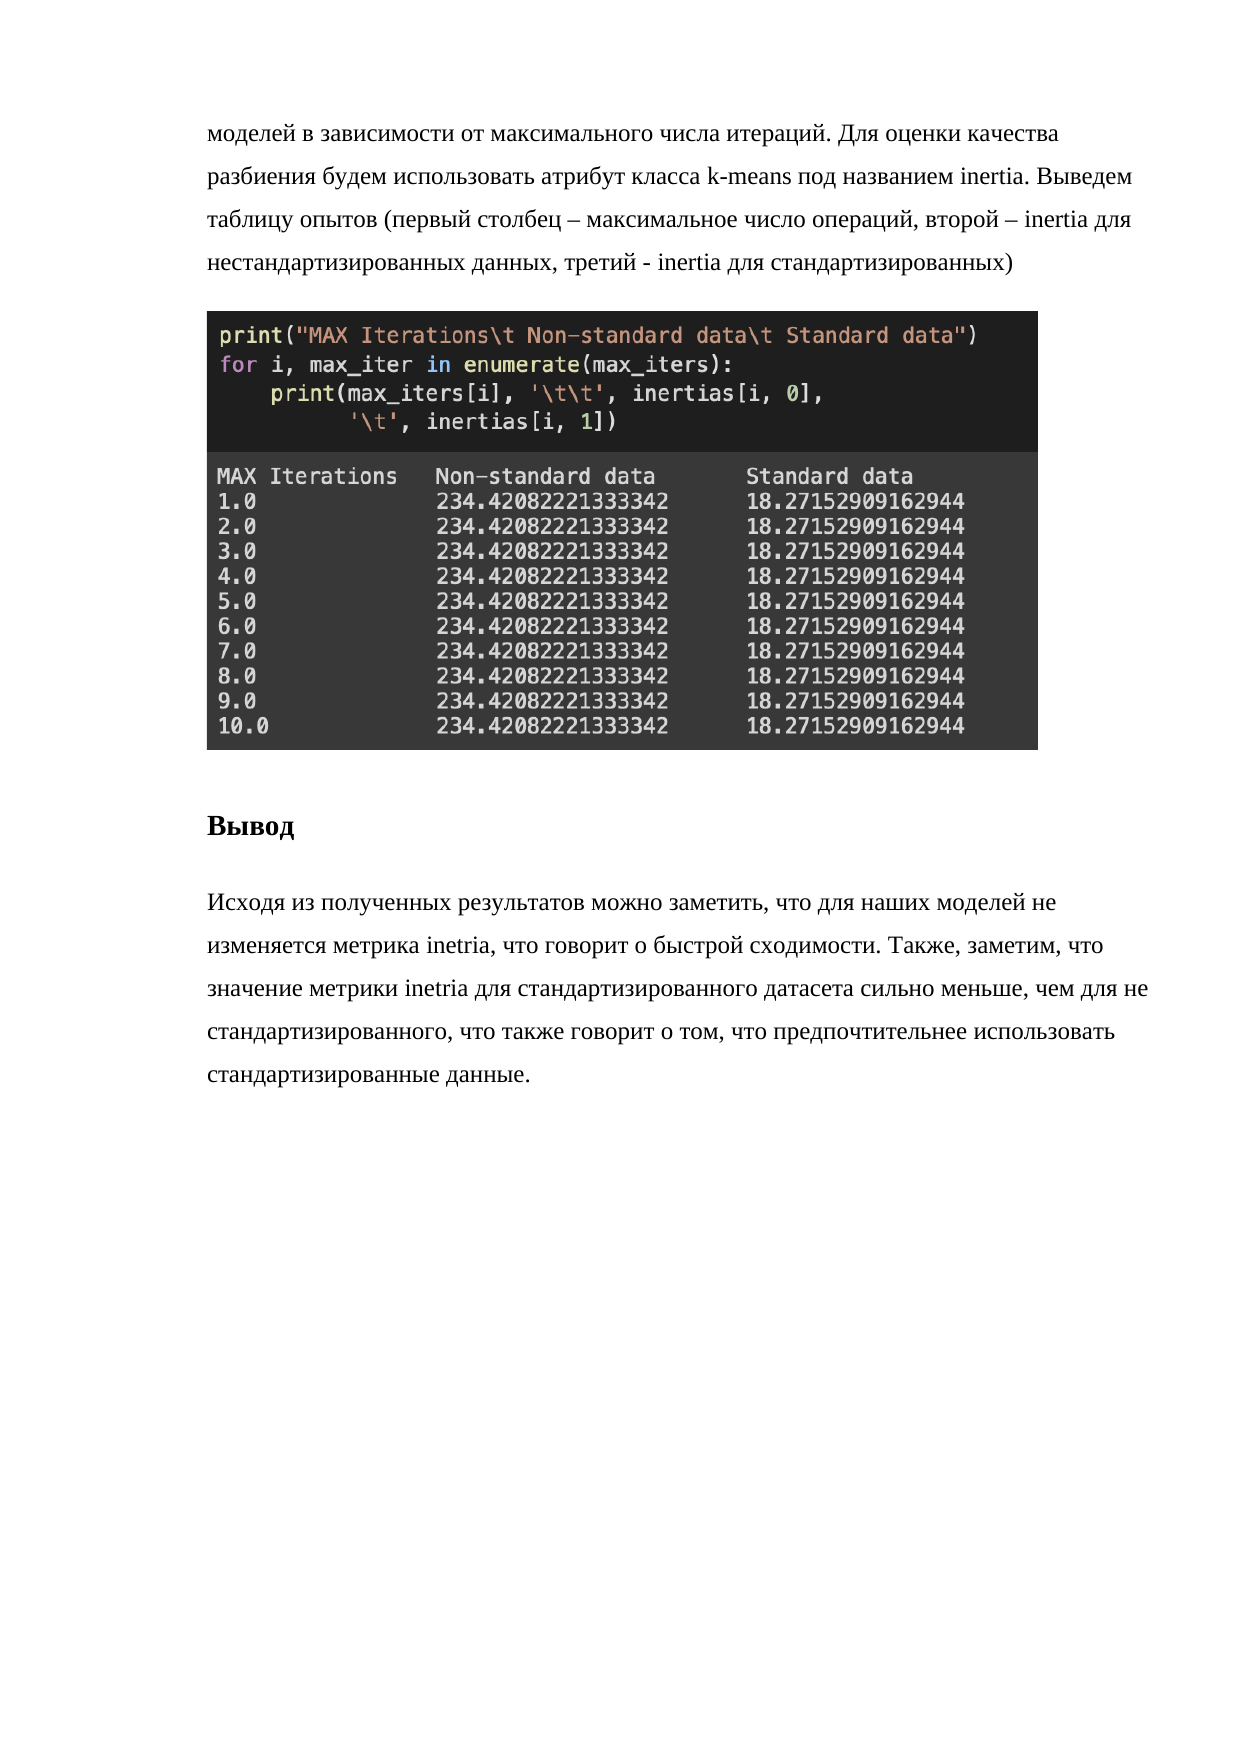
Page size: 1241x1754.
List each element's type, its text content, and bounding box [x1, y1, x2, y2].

text Вывод [207, 808, 1152, 841]
text Исходя из полученных результатов можно заметить, что для наших моделей не изменяется метрика inetria, что говорит о быстрой сходимости. Также, заметим, что значение метрики inetria для стандартизированного датасета сильно меньше, чем для не стандартизированного, что также говорит о том, что предпочтительнее использовать стандартизированные данные. [207, 887, 1152, 1088]
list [177, 118, 1152, 276]
picture [206, 311, 1038, 750]
